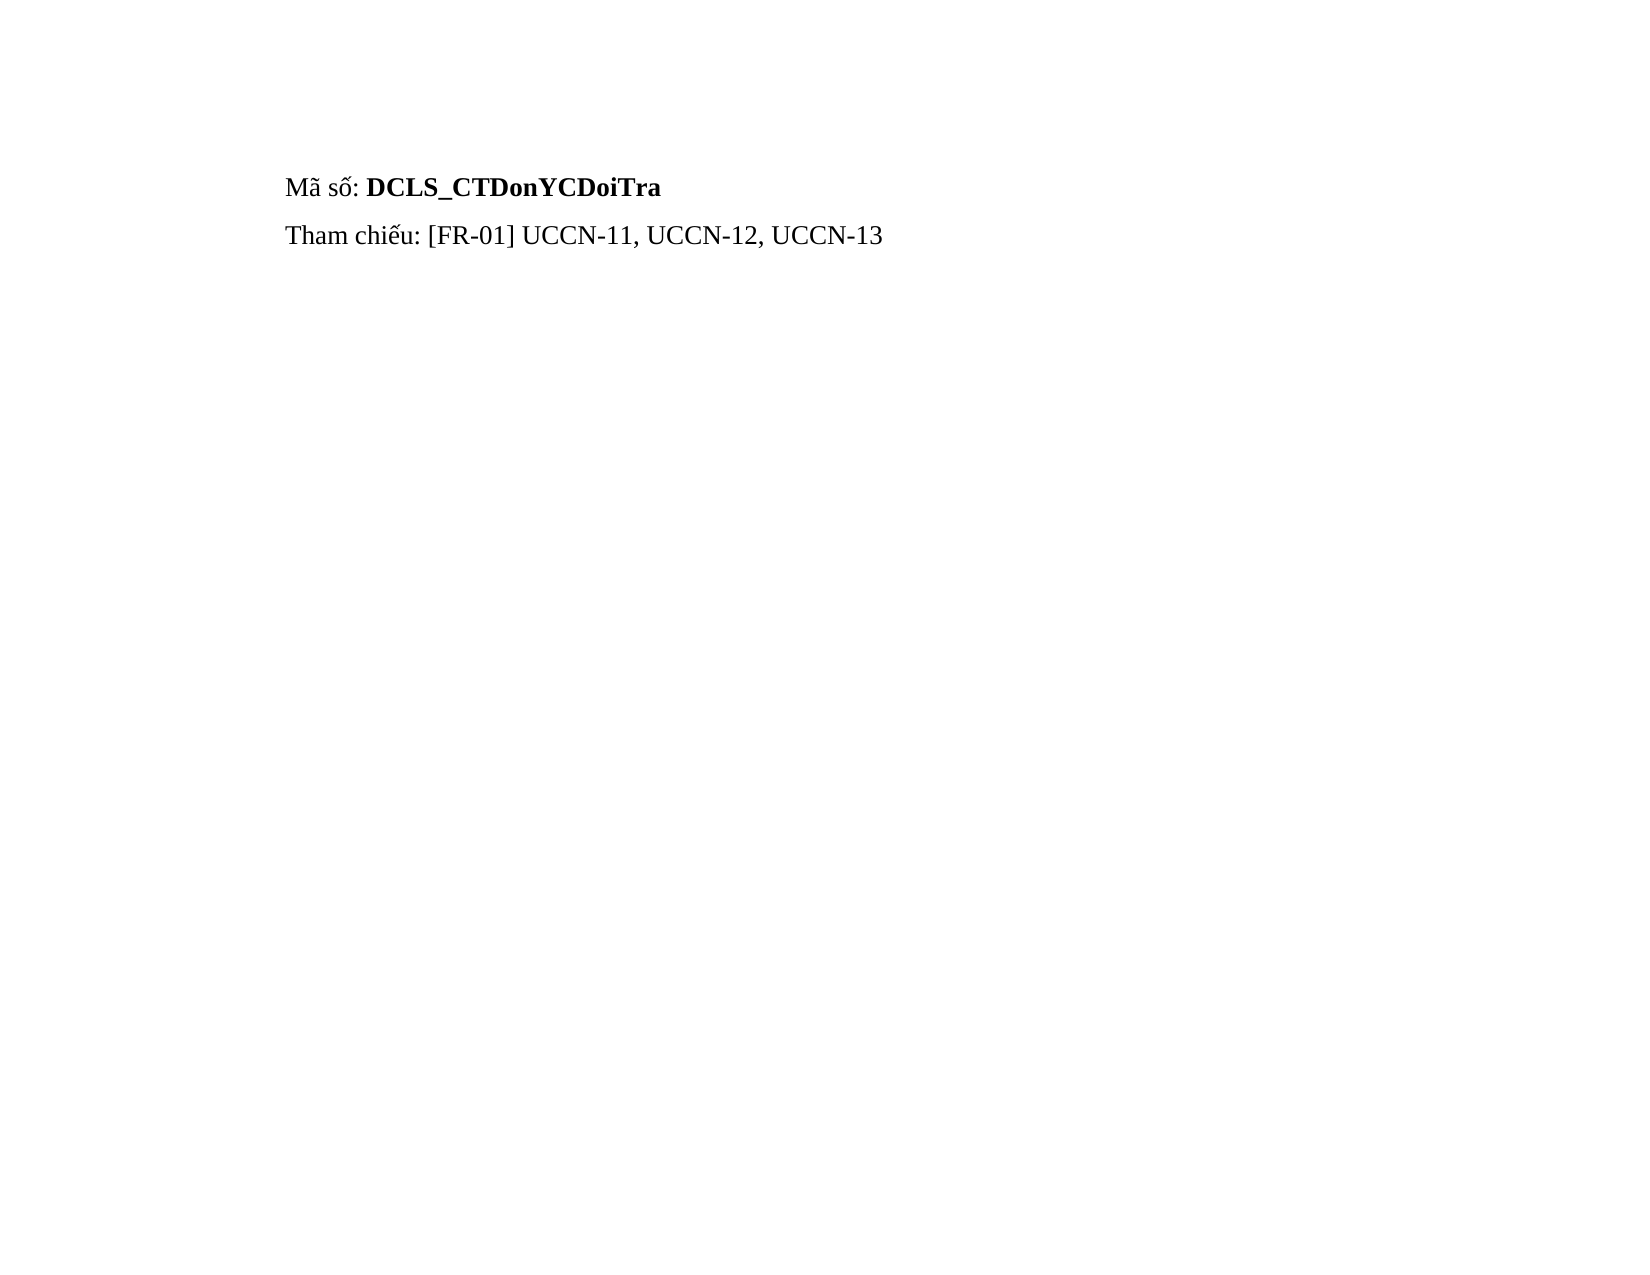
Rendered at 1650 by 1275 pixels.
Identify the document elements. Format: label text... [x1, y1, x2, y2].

title Mã số: DCLS_CTDonYCDoiTra [210, 171, 1500, 202]
list Tham chiếu: [FR-01] UCCN-11, UCCN-12, UCCN-13 [285, 219, 1500, 250]
